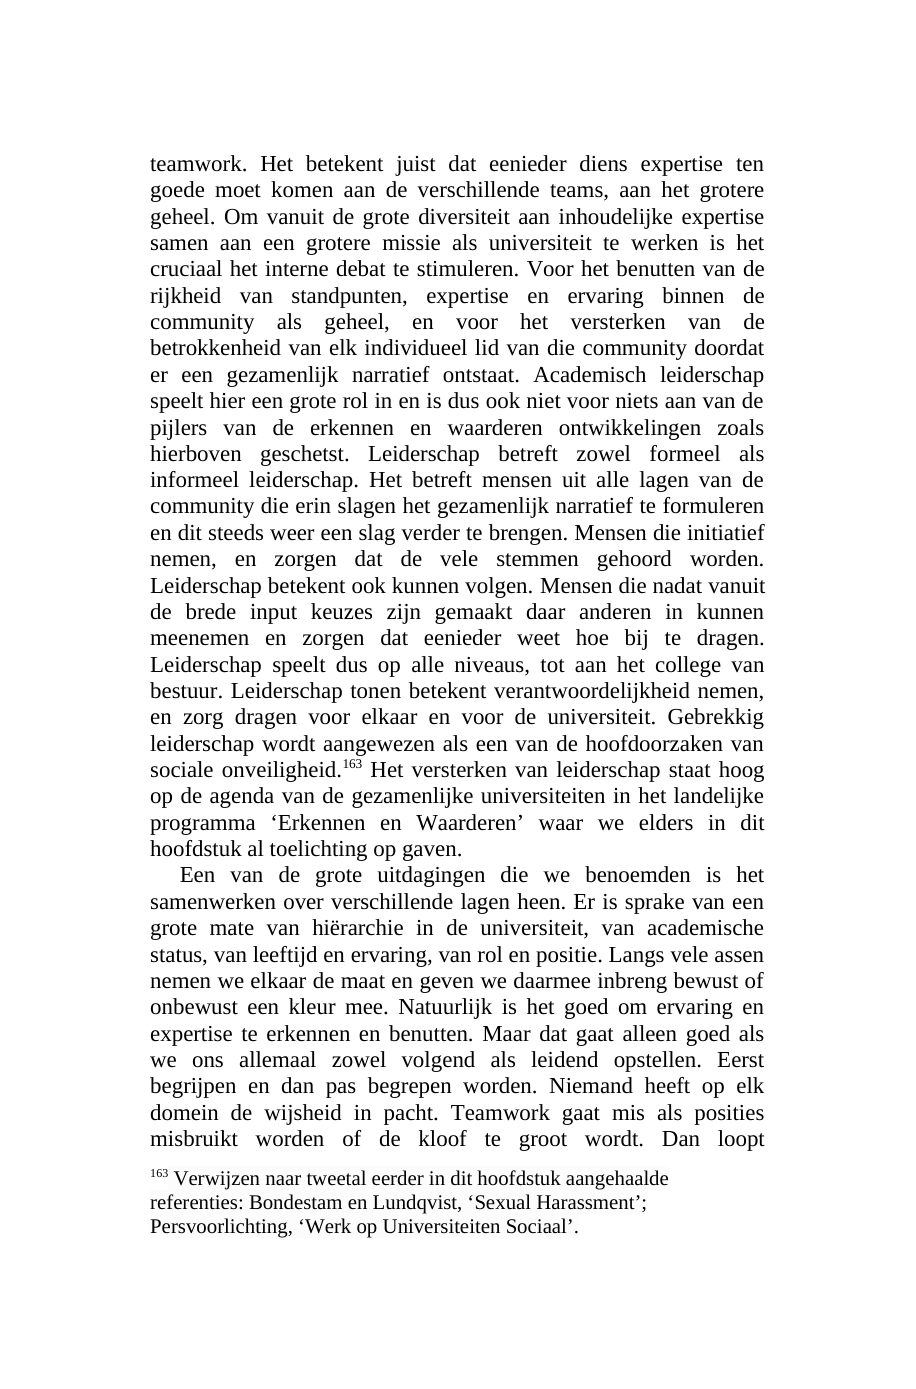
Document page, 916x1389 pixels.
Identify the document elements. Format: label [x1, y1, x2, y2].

text [150, 150, 766, 862]
text [150, 862, 766, 1151]
